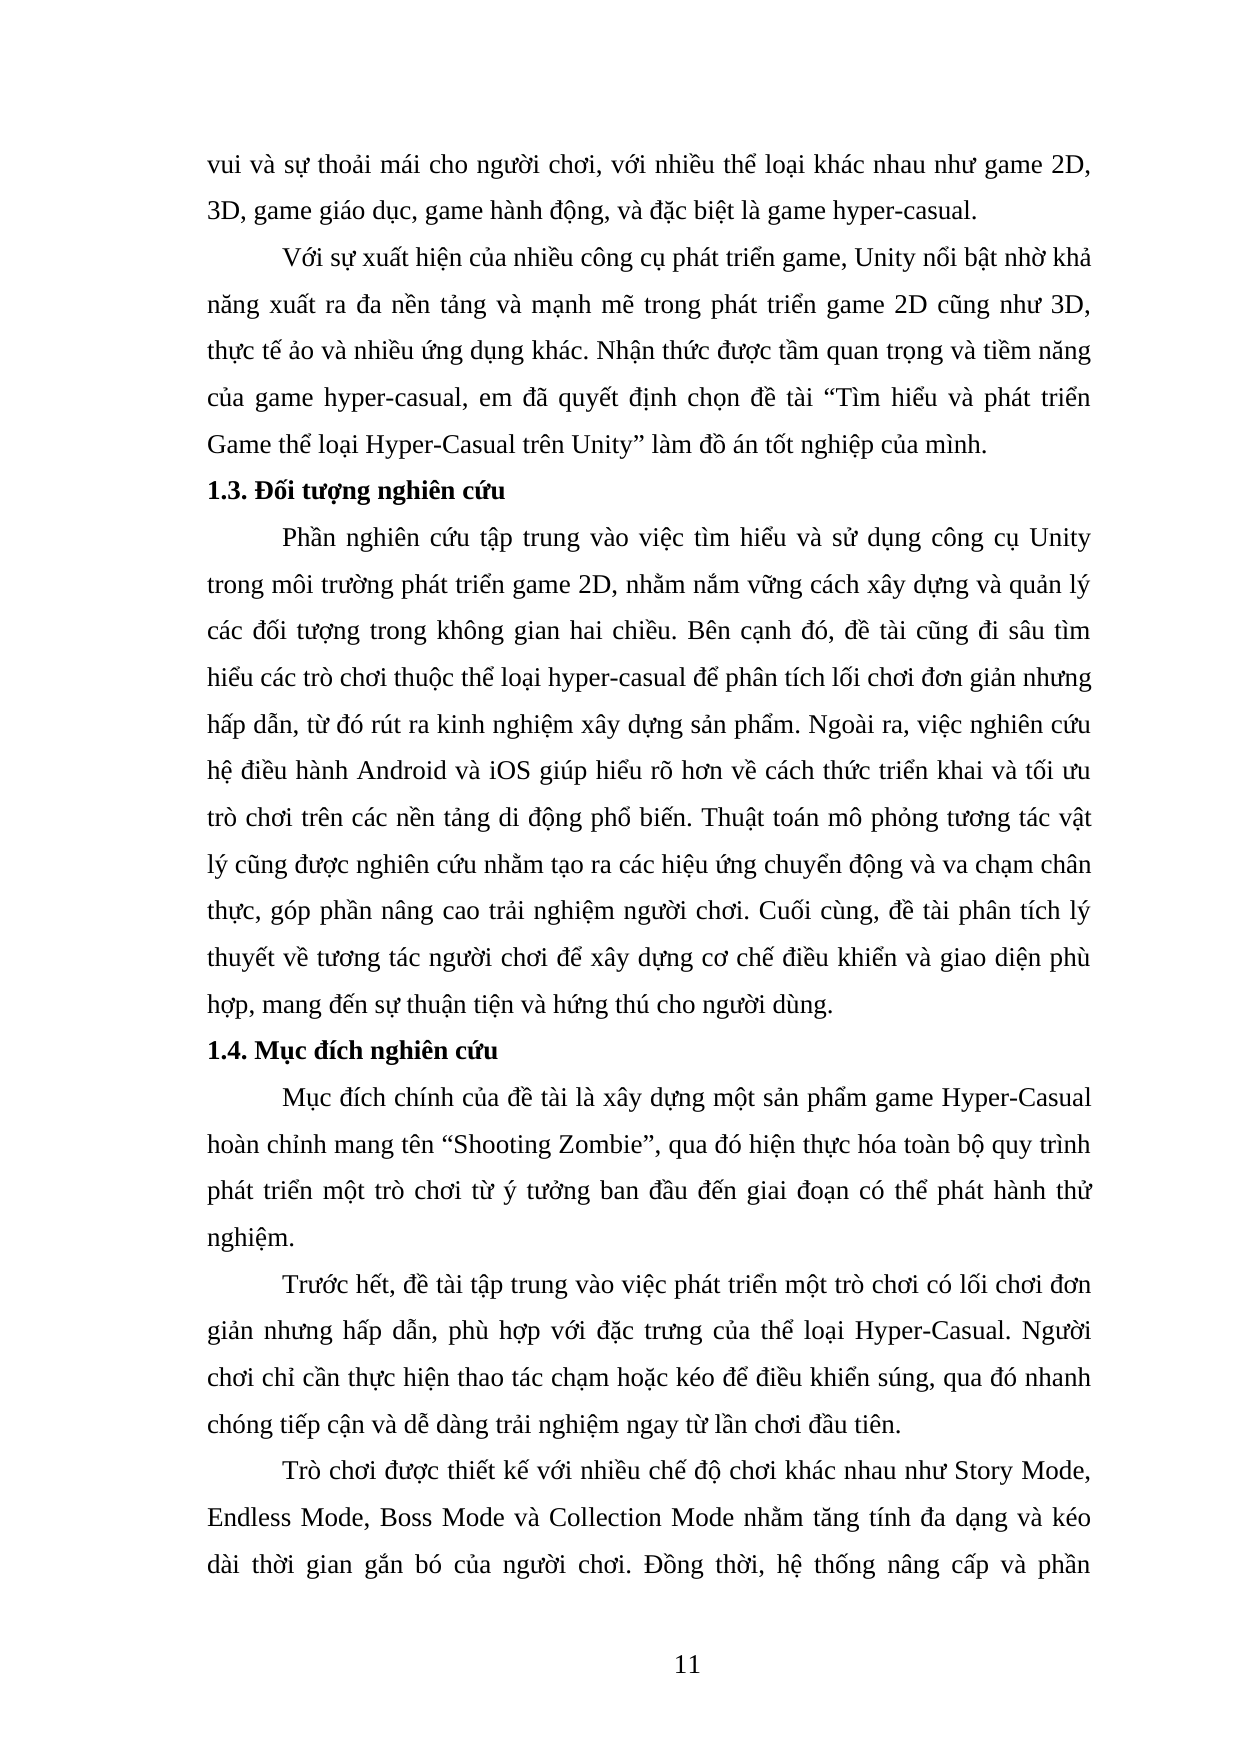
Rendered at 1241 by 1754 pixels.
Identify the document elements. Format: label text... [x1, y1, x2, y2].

text Mục đích chính của đề tài là xây dựng một sản phẩm game Hyper-Casual hoàn chỉnh mang tên “Shooting Zombie”, qua đó hiện thực hóa toàn bộ quy trình phát triển một trò chơi từ ý tưởng ban đầu đến giai đoạn có thể phát hành thử nghiệm. [207, 1081, 1092, 1252]
text Phần nghiên cứu tập trung vào việc tìm hiểu và sử dụng công cụ Unity trong môi trường phát triển game 2D, nhằm nắm vững cách xây dựng và quản lý các đối tượng trong không gian hai chiều. Bên cạnh đó, đề tài cũng đi sâu tìm hiểu các trò chơi thuộc thể loại hyper-casual để phân tích lối chơi đơn giản nhưng hấp dẫn, từ đó rút ra kinh nghiệm xây dựng sản phẩm. Ngoài ra, việc nghiên cứu hệ điều hành Android và iOS giúp hiểu rõ hơn về cách thức triển khai và tối ưu trò chơi trên các nền tảng di động phổ biến. Thuật toán mô phỏng tương tác vật lý cũng được nghiên cứu nhằm tạo ra các hiệu ứng chuyển động và va chạm chân thực, góp phần nâng cao trải nghiệm người chơi. Cuối cùng, đề tài phân tích lý thuyết về tương tác người chơi để xây dựng cơ chế điều khiển và giao diện phù hợp, mang đến sự thuận tiện và hứng thú cho người dùng. [207, 521, 1092, 1019]
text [207, 148, 1092, 226]
subtitle 1.3. Đối tượng nghiên cứu [207, 474, 1092, 506]
text Với sự xuất hiện của nhiều công cụ phát triển game, Unity nổi bật nhờ khả năng xuất ra đa nền tảng và mạnh mẽ trong phát triển game 2D cũng như 3D, thực tế ảo và nhiều ứng dụng khác. Nhận thức được tầm quan trọng và tiềm năng của game hyper-casual, em đã quyết định chọn đề tài “Tìm hiểu và phát triển Game thể loại Hyper-Casual trên Unity” làm đồ án tốt nghiệp của mình. [207, 241, 1092, 459]
text Trước hết, đề tài tập trung vào việc phát triển một trò chơi có lối chơi đơn giản nhưng hấp dẫn, phù hợp với đặc trưng của thể loại Hyper-Casual. Người chơi chỉ cần thực hiện thao tác chạm hoặc kéo để điều khiển súng, qua đó nhanh chóng tiếp cận và dễ dàng trải nghiệm ngay từ lần chơi đầu tiên. [207, 1268, 1092, 1439]
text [207, 1454, 1092, 1579]
subtitle 1.4. Mục đích nghiên cứu [207, 1034, 1092, 1066]
